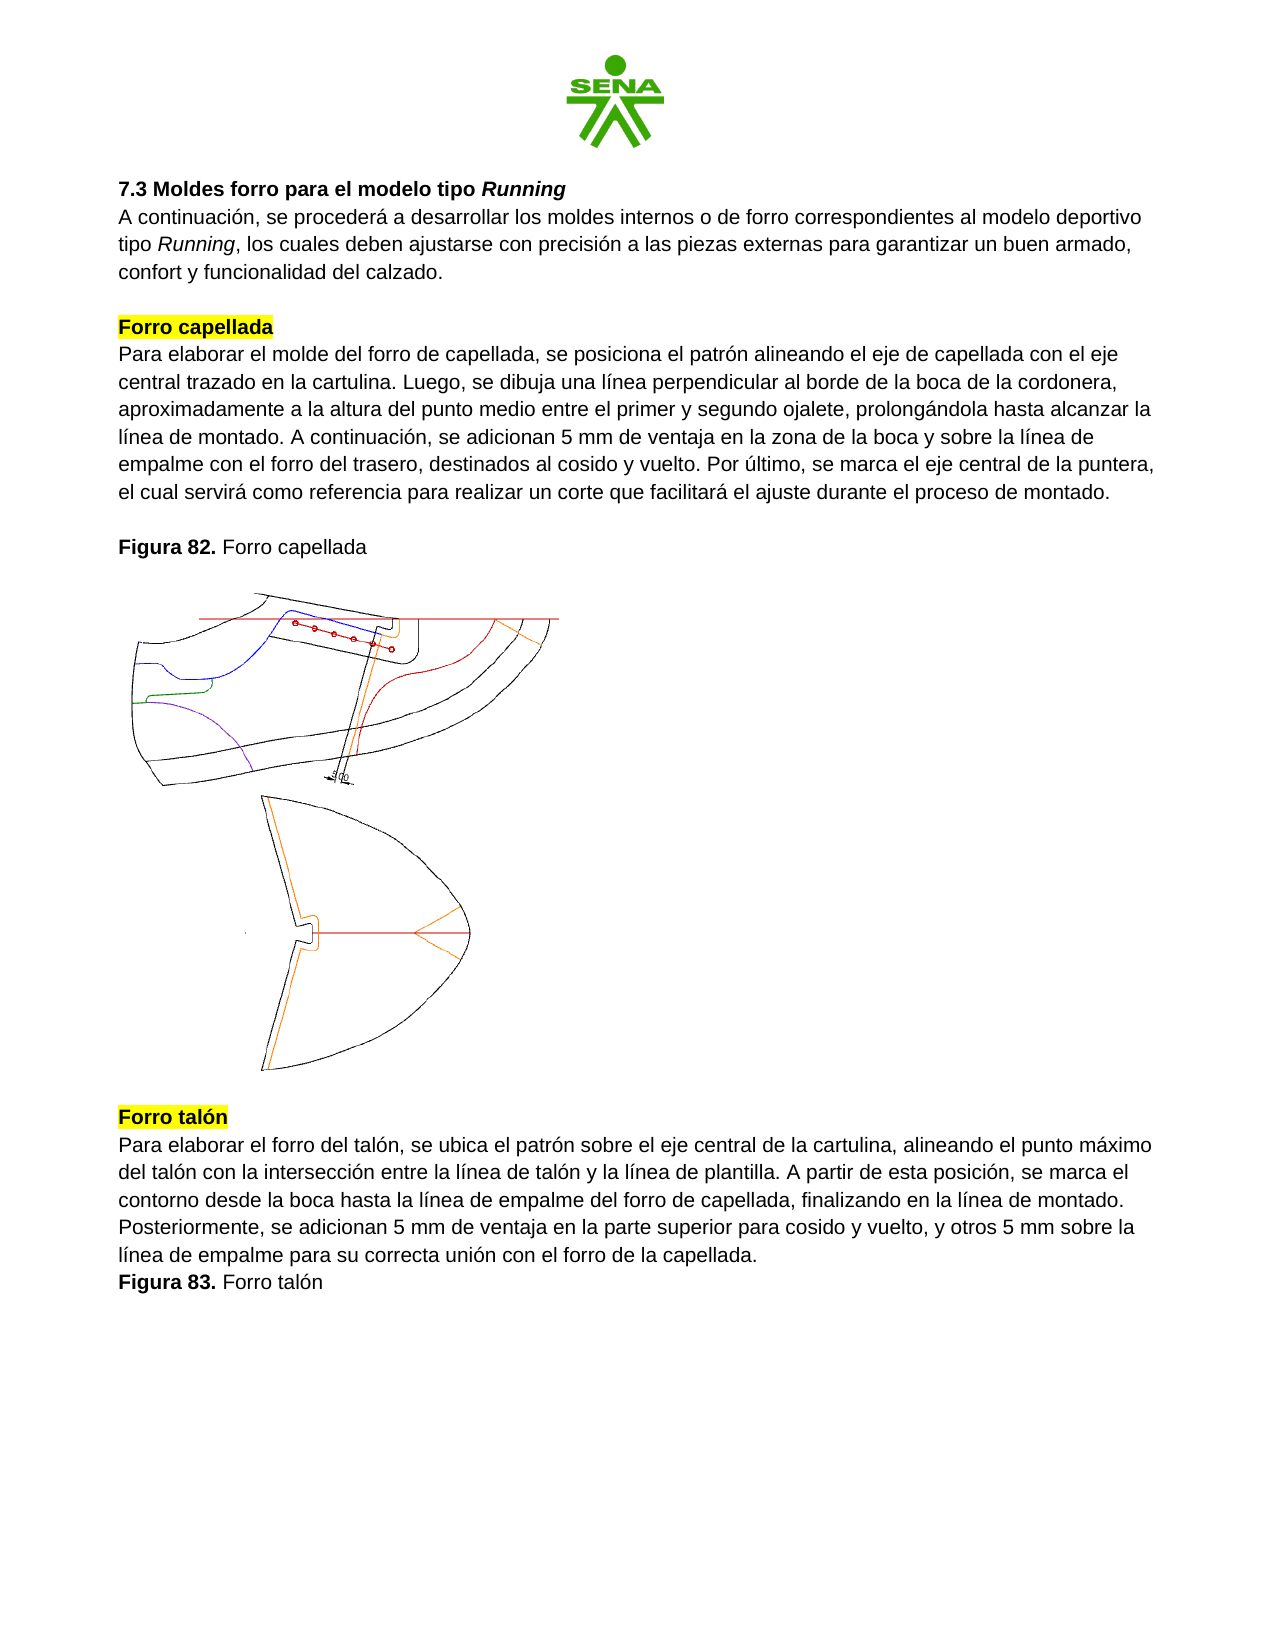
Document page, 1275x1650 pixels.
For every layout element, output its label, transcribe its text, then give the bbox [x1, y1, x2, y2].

text Posteriormente, se adicionan 5 mm de ventaja en la parte superior para cosido y vuelto, y otros 5 mm sobre la línea de empalme para su correcta unión con el forro de la capellada. [118, 1215, 1157, 1266]
text Forro talón Para elaborar el forro del talón, se ubica el patrón sobre el eje central de la cartulina, alineando el punto máximo del talón con la intersección entre la línea de talón y la línea de plantilla. A partir de esta posición, se marca el contorno desde la boca hasta la línea de empalme del forro de capellada, finalizando en la línea de montado. [118, 1105, 1157, 1211]
picture [118, 589, 559, 1074]
text 7.3 Moldes forro para el modelo tipo Running A continuación, se procederá a desarrollar los moldes internos o de forro correspondientes al modelo deportivo tipo Running, los cuales deben ajustarse con precisión a las piezas externas para garantizar un buen armado, confort y funcionalidad del calzado. [118, 177, 1157, 284]
text Forro capellada Para elaborar el molde del forro de capellada, se posiciona el patrón alineando el eje de capellada con el eje central trazado en la cartulina. Luego, se dibuja una línea perpendicular al borde de la boca de la cordonera, aproximadamente a la altura del punto medio entre el primer y segundo ojalete, prolongándola hasta alcanzar la línea de montado. A continuación, se adicionan 5 mm de ventaja en la zona de la boca y sobre la línea de empalme con el forro del trasero, destinados al cosido y vuelto. Por último, se marca el eje central de la puntera, el cual servirá como referencia para realizar un corte que facilitará el ajuste durante el proceso de montado. [118, 315, 1157, 504]
picture [566, 55, 664, 148]
text Figura 82. Forro capellada [118, 535, 1157, 559]
text Figura 83. Forro talón [118, 1270, 1157, 1294]
